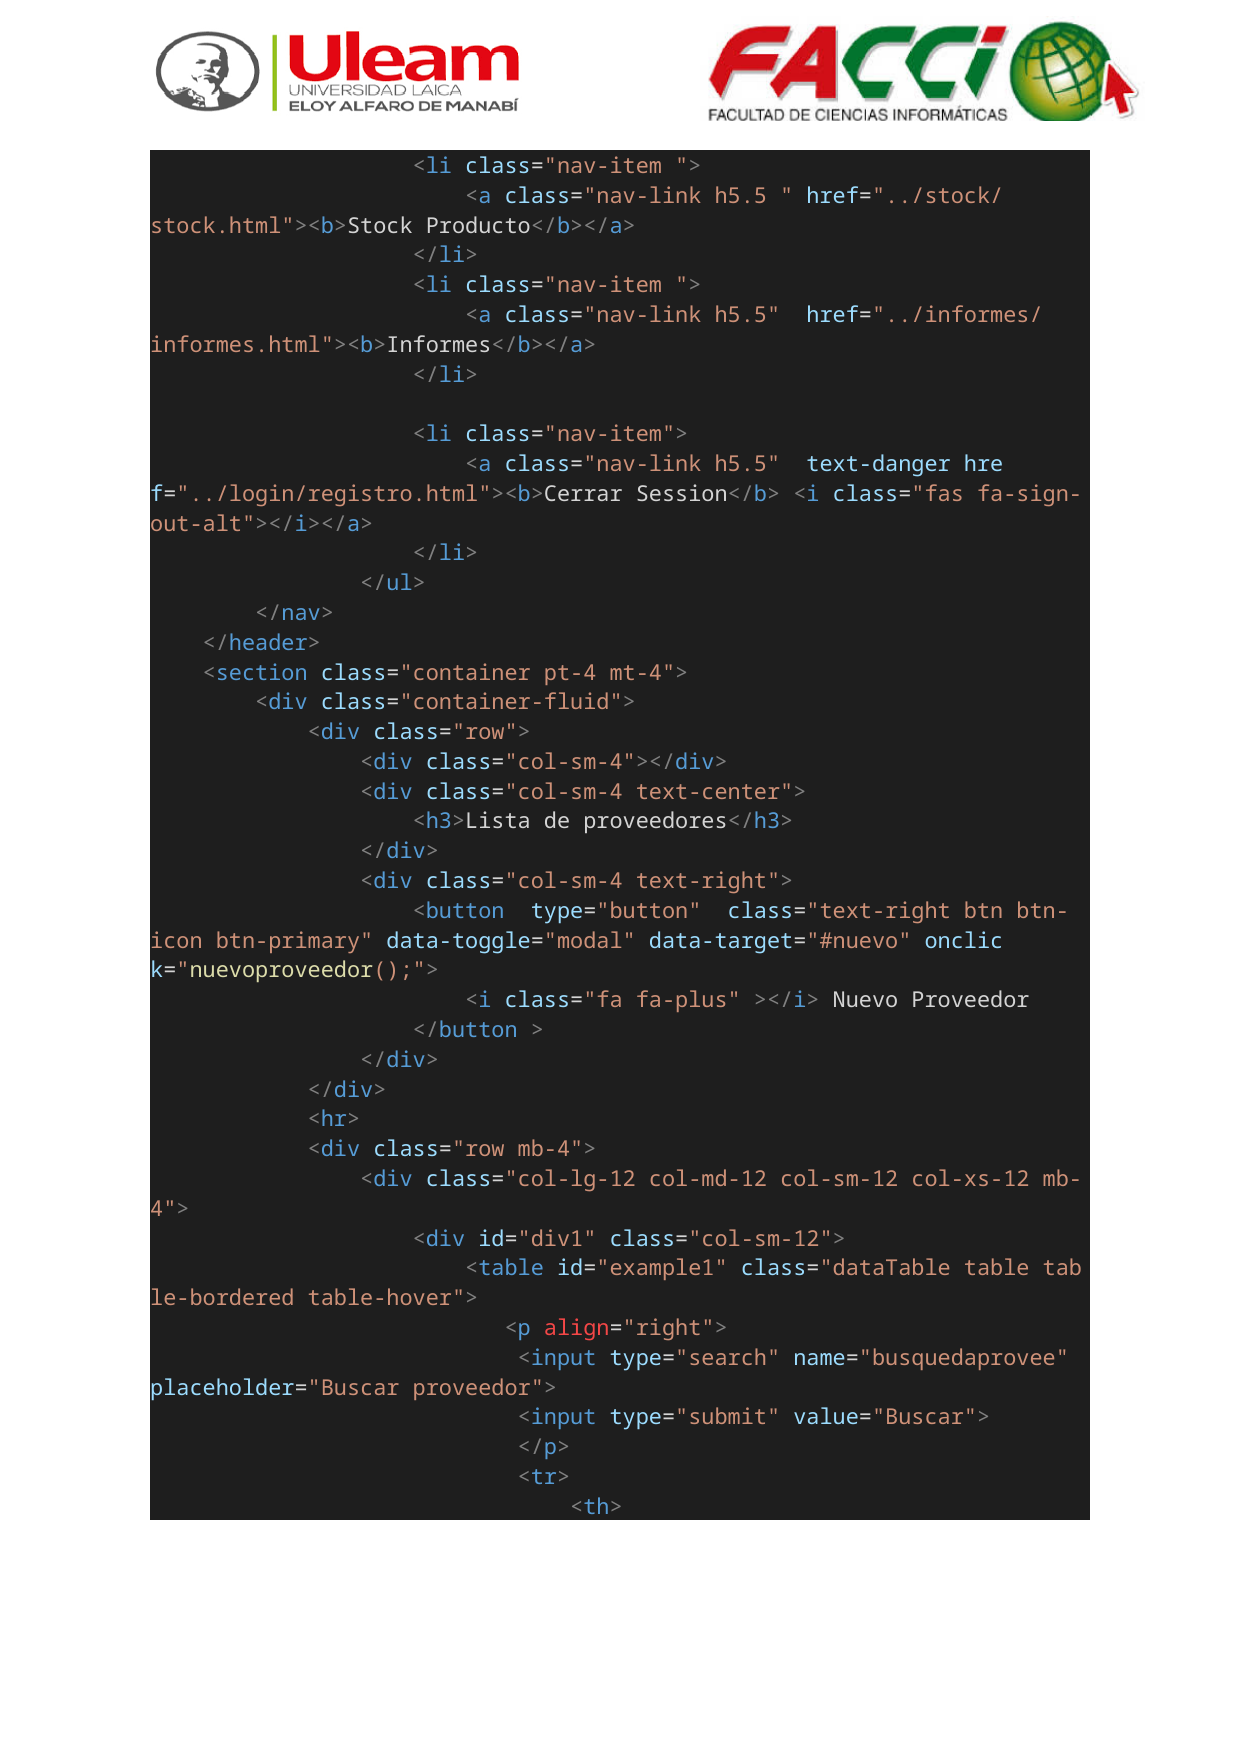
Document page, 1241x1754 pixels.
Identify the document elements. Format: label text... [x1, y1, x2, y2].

text </nav> [150, 597, 1090, 627]
text <button type="button" class="text-right btn btn-icon btn-primary" data-toggle="modal" data-target="#nuevo" onclick="nuevoproveedor();"> [150, 895, 1090, 984]
text <table id="example1" class="dataTable table table-bordered table-hover"> [150, 1252, 1090, 1312]
text <input type="submit" value="Buscar"> [150, 1401, 1090, 1431]
text <i class="fa fa-plus" ></i> Nuevo Proveedor [150, 984, 1090, 1014]
text <h3>Lista de proveedores</h3> [150, 805, 1090, 835]
text </p> [150, 1431, 1090, 1461]
text </div> [150, 1044, 1090, 1073]
text </li> [150, 358, 1090, 388]
text </button > [150, 1014, 1090, 1044]
text <input type="search" name="busquedaprovee" placeholder="Buscar proveedor"> [150, 1342, 1090, 1401]
text <div class="row"> [150, 716, 1090, 746]
text <div class="row mb-4"> [150, 1133, 1090, 1163]
text <div class="col-sm-4 text-right"> [150, 865, 1090, 895]
text <th> [150, 1491, 1090, 1520]
text <div class="col-sm-4"></div> [150, 746, 1090, 776]
text <li class="nav-item "> [150, 269, 1090, 299]
text <a class="nav-link h5.5" text-danger href="../login/registro.html"><b>Cerrar Session</b> <i class="fas fa-sign-out-alt"></i></a> [150, 448, 1090, 537]
text <a class="nav-link h5.5 " href="../stock/stock.html"><b>Stock Producto</b></a> [150, 180, 1090, 239]
text </li> [150, 239, 1090, 269]
text <a class="nav-link h5.5" href="../informes/informes.html"><b>Informes</b></a> [150, 299, 1090, 358]
text </div> [150, 835, 1090, 865]
text <hr> [150, 1103, 1090, 1133]
text </li> [150, 537, 1090, 567]
text <li class="nav-item"> [150, 418, 1090, 448]
text <p align="right"> [150, 1312, 1090, 1342]
text <li class="nav-item "> [150, 150, 1090, 180]
text <tr> [150, 1461, 1090, 1491]
text </header> [150, 627, 1090, 656]
text </div> [150, 1073, 1090, 1103]
text <div class="col-sm-4 text-center"> [150, 776, 1090, 805]
text </ul> [150, 567, 1090, 597]
text <div id="div1" class="col-sm-12"> [150, 1222, 1090, 1252]
text <div class="col-lg-12 col-md-12 col-sm-12 col-xs-12 mb-4"> [150, 1163, 1090, 1222]
text <section class="container pt-4 mt-4"> [150, 656, 1090, 686]
text <div class="container-fluid"> [150, 686, 1090, 716]
